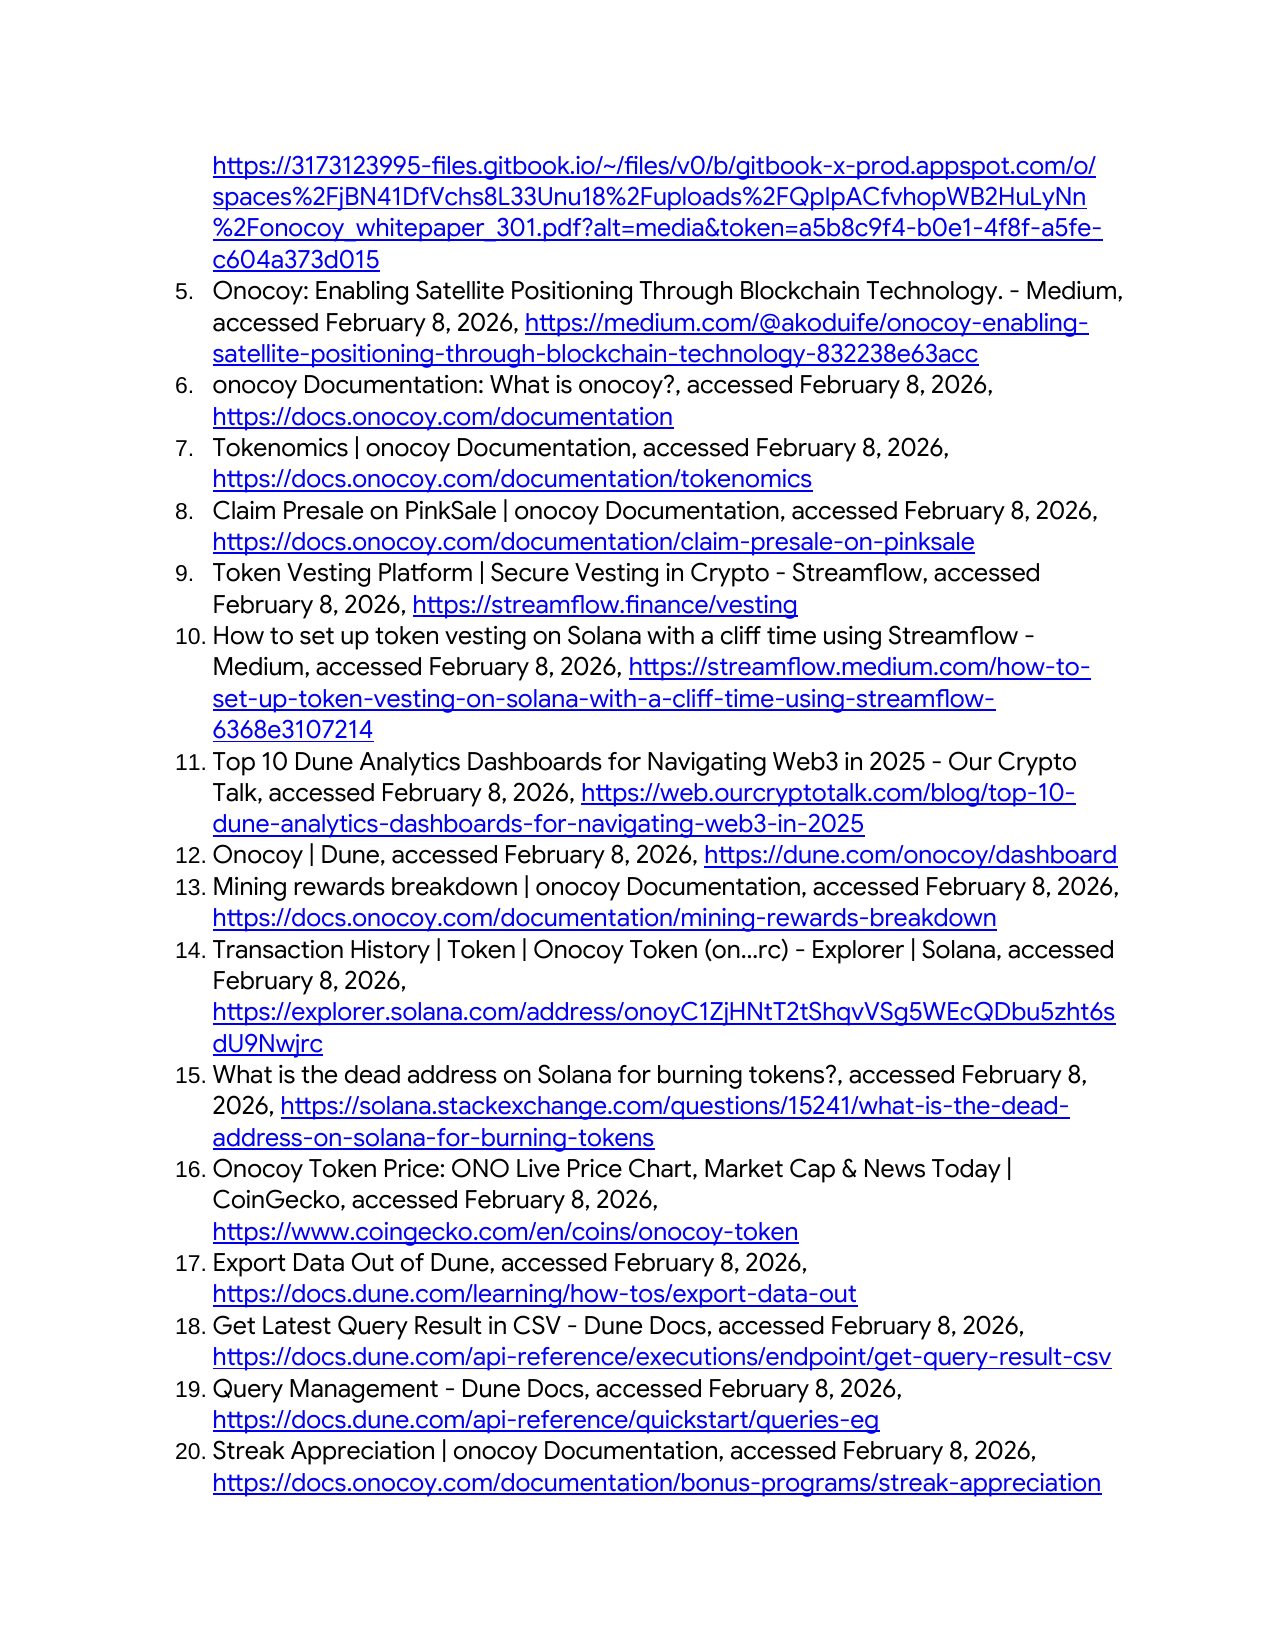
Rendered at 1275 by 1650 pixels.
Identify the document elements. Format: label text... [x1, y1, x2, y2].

list Mining rewards breakdown | onocoy Documentation, accessed February 8, 2026, https://docs.onocoy.com/documentation/mining-rewards-breakdown [175, 871, 1125, 934]
list Top 10 Dune Analytics Dashboards for Navigating Web3 in 2025 - Our Crypto Talk, accessed February 8, 2026, https://web.ourcryptotalk.com/blog/top-10-dune-analytics-dashboards-for-navigating-web3-in-2025 [175, 746, 1125, 840]
list Onocoy | Dune, accessed February 8, 2026, https://dune.com/onocoy/dashboard [175, 840, 1125, 871]
list Export Data Out of Dune, accessed February 8, 2026, https://docs.dune.com/learning/how-tos/export-data-out [175, 1247, 1125, 1310]
list Tokenomics | onocoy Documentation, accessed February 8, 2026, https://docs.onocoy.com/documentation/tokenomics [175, 432, 1125, 495]
list Transaction History | Token | Onocoy Token (on…rc) - Explorer | Solana, accessed February 8, 2026, https://explorer.solana.com/address/onoyC1ZjHNtT2tShqvVSg5WEcQDbu5zht6sdU9Nwjrc [175, 934, 1125, 1059]
list How to set up token vesting on Solana with a cliff time using Streamflow - Medium, accessed February 8, 2026, https://streamflow.medium.com/how-to-set-up-token-vesting-on-solana-with-a-cliff-time-using-streamflow-6368e3107214 [175, 620, 1125, 746]
list Onocoy Token Price: ONO Live Price Chart, Market Cap & News Today | CoinGecko, accessed February 8, 2026, https://www.coingecko.com/en/coins/onocoy-token [175, 1153, 1125, 1247]
list Claim Presale on PinkSale | onocoy Documentation, accessed February 8, 2026, https://docs.onocoy.com/documentation/claim-presale-on-pinksale [175, 495, 1125, 558]
list Query Management - Dune Docs, accessed February 8, 2026, https://docs.dune.com/api-reference/quickstart/queries-eg [175, 1373, 1125, 1436]
list Token Vesting Platform | Secure Vesting in Crypto - Streamflow, accessed February 8, 2026, https://streamflow.finance/vesting [175, 558, 1125, 620]
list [175, 150, 1125, 275]
list Streak Appreciation | onocoy Documentation, accessed February 8, 2026, https://docs.onocoy.com/documentation/bonus-programs/streak-appreciation [175, 1436, 1125, 1498]
list onocoy Documentation: What is onocoy?, accessed February 8, 2026, https://docs.onocoy.com/documentation [175, 369, 1125, 432]
list Get Latest Query Result in CSV - Dune Docs, accessed February 8, 2026, https://docs.dune.com/api-reference/executions/endpoint/get-query-result-csv [175, 1310, 1125, 1373]
list Onocoy: Enabling Satellite Positioning Through Blockchain Technology. - Medium, accessed February 8, 2026, https://medium.com/@akoduife/onocoy-enabling-satellite-positioning-through-blockchain-technology-832238e63acc [175, 275, 1125, 369]
list What is the dead address on Solana for burning tokens?, accessed February 8, 2026, https://solana.stackexchange.com/questions/15241/what-is-the-dead-address-on-solana-for-burning-tokens [175, 1059, 1125, 1153]
